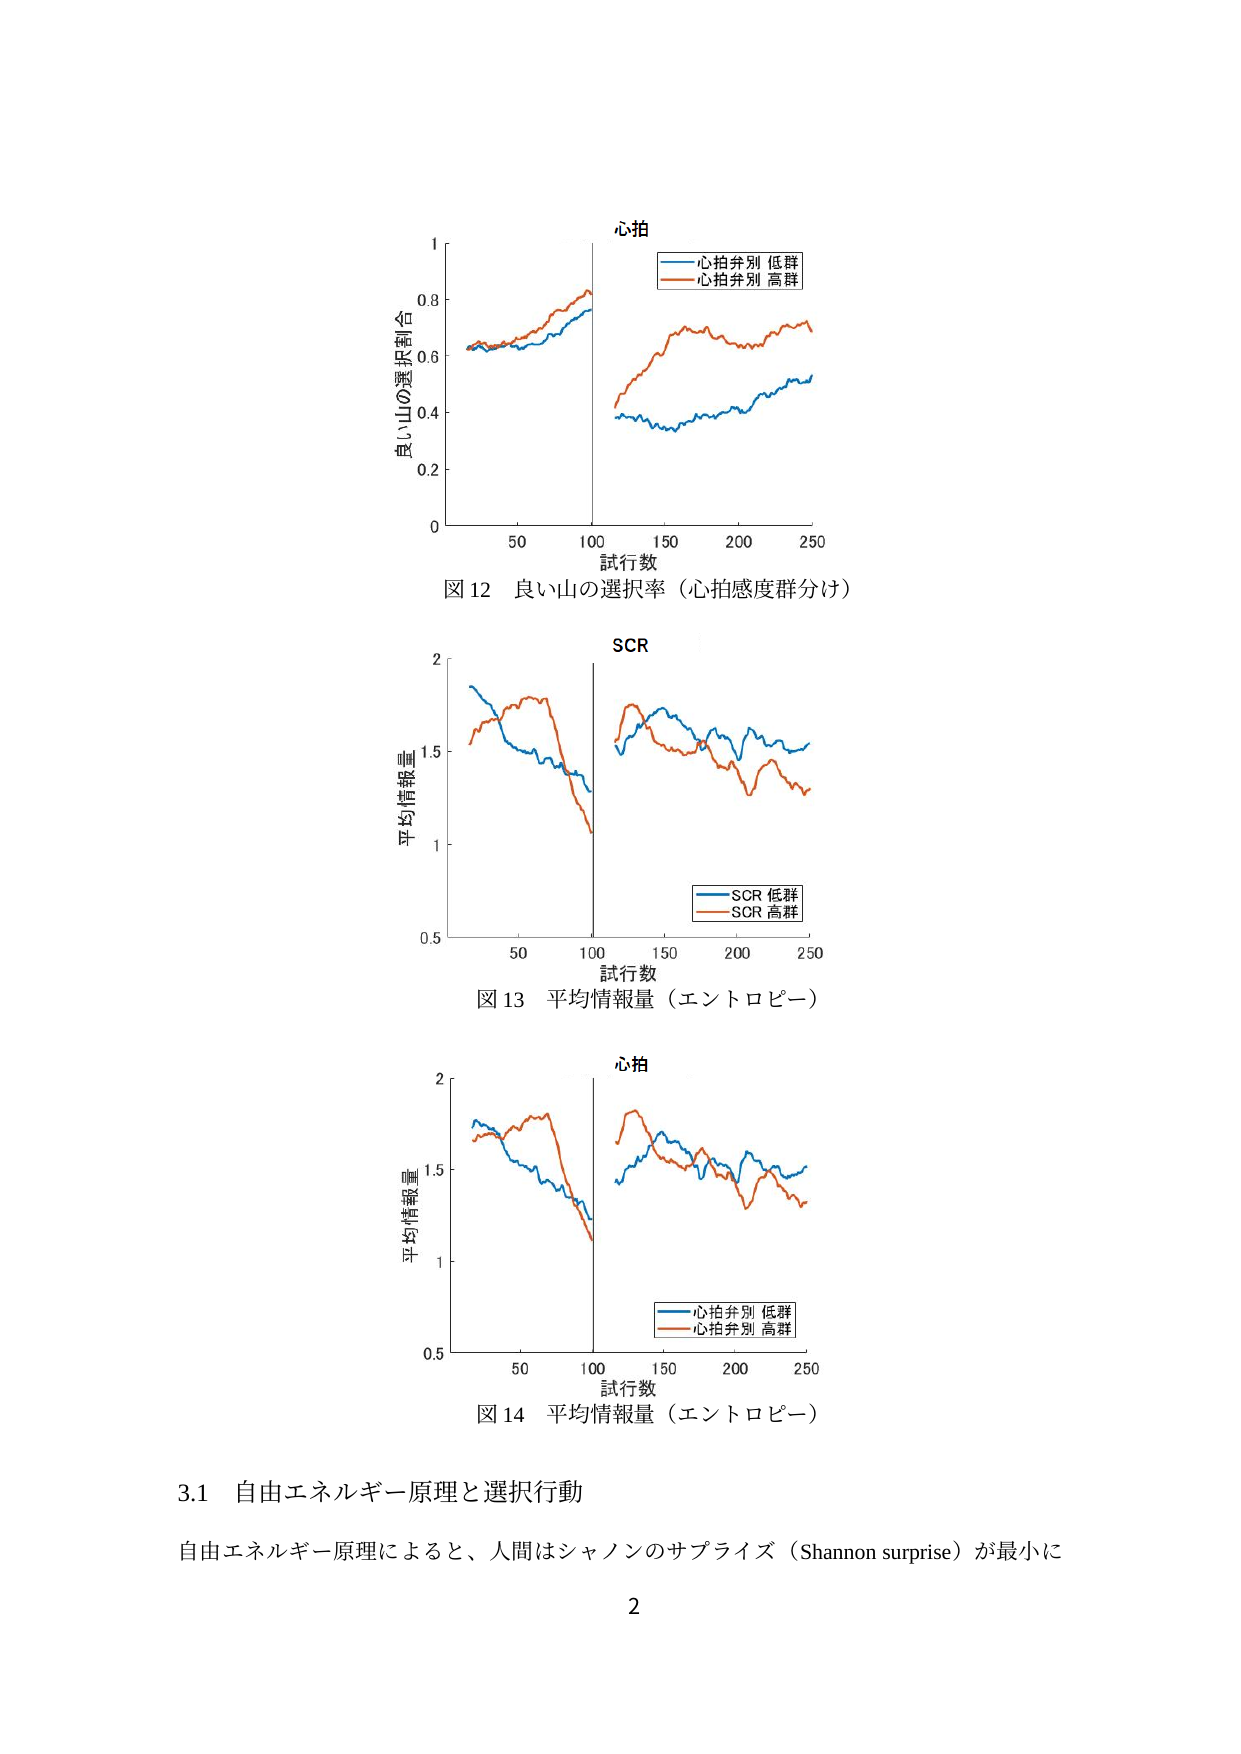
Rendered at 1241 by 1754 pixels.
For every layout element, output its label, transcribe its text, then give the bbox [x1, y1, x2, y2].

picture [383, 206, 857, 572]
text 図13 平均情報量（エントロピー） [177, 982, 1063, 1014]
text 図12 良い山の選択率（心拍感度群分け） [177, 572, 1063, 603]
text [177, 1534, 1063, 1566]
picture [390, 1038, 850, 1398]
subtitle 3.1 自由エネルギー原理と選択行動 [177, 1473, 1063, 1509]
text 図14 平均情報量（エントロピー） [177, 1398, 1063, 1429]
picture [387, 628, 854, 983]
